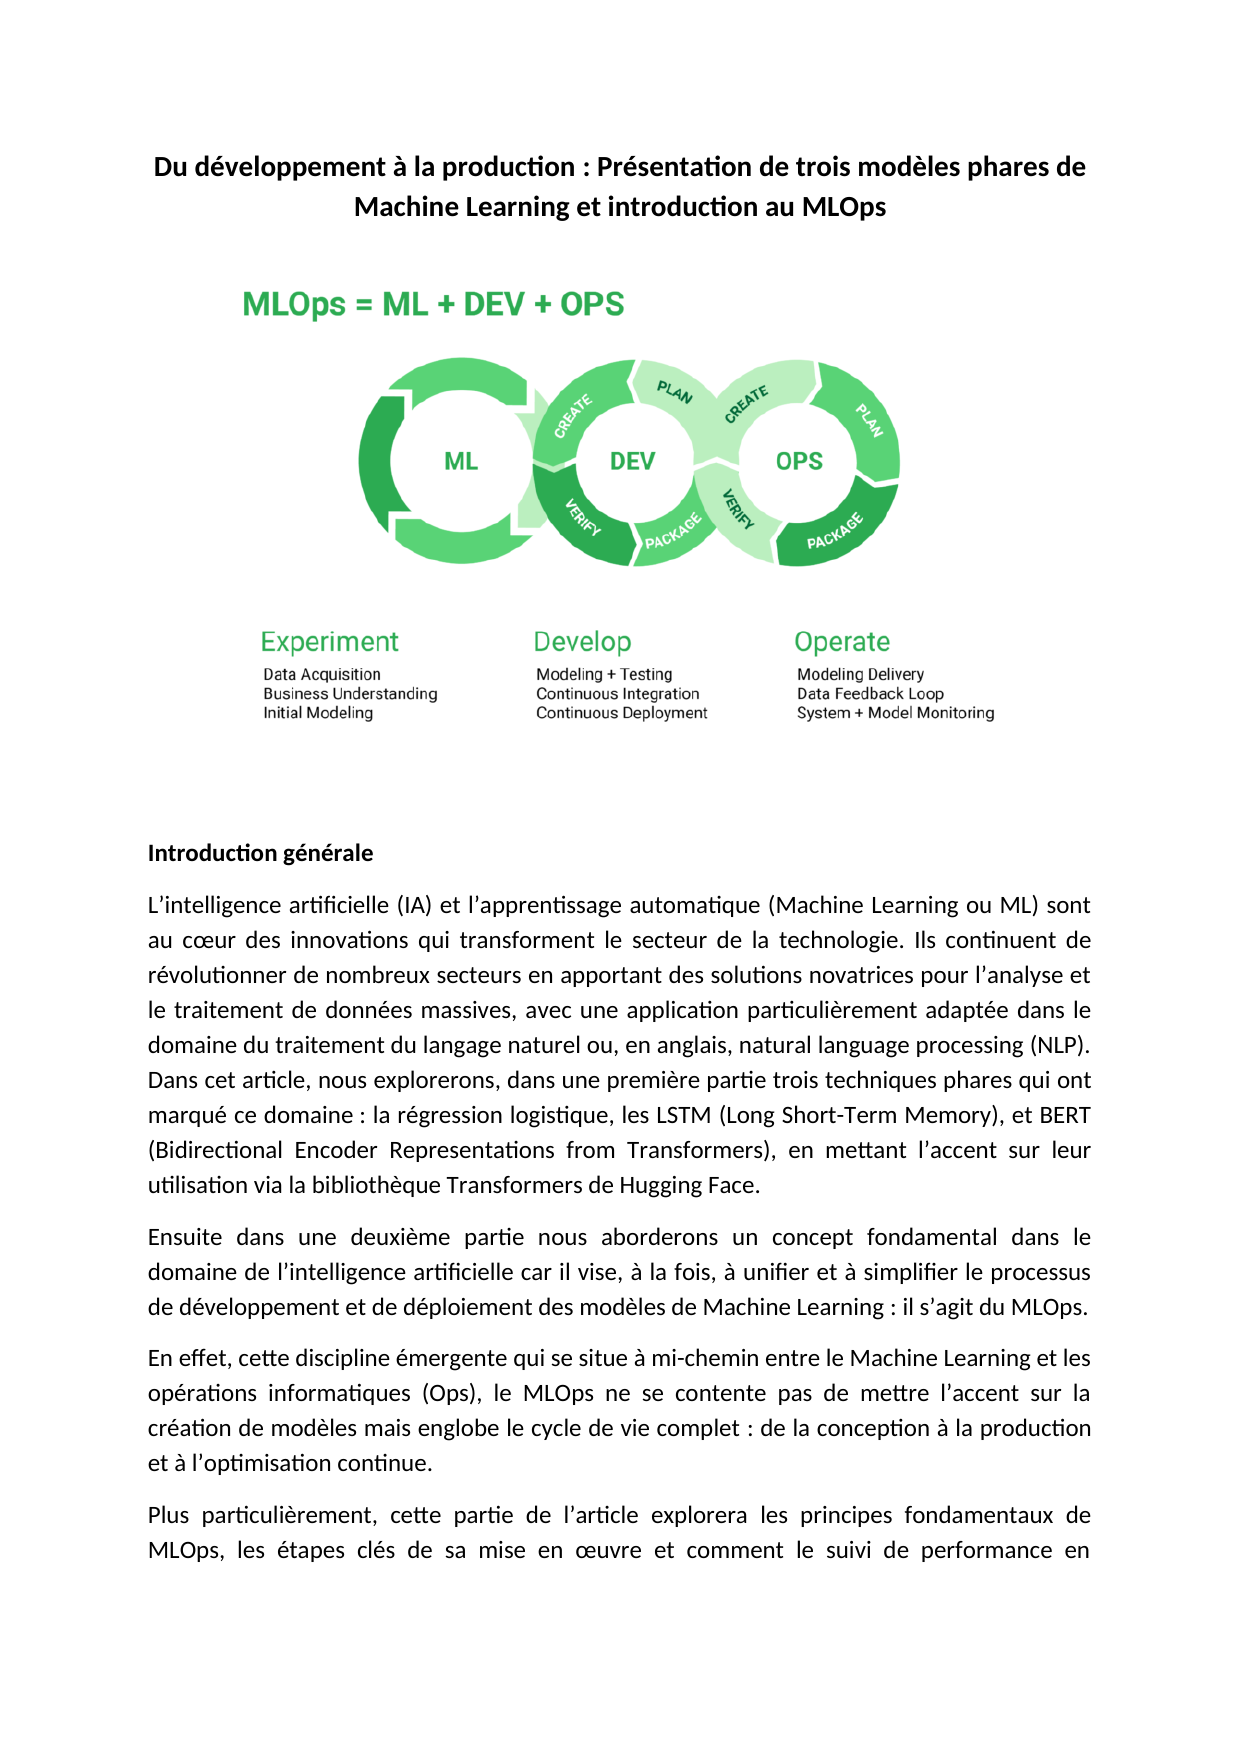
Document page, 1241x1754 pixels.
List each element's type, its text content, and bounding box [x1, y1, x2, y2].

text L’intelligence artificielle (IA) et l’apprentissage automatique (Machine Learning ou ML) sont au cœur des innovations qui transforment le secteur de la technologie. Ils continuent de révolutionner de nombreux secteurs en apportant des solutions novatrices pour l’analyse et le traitement de données massives, avec une application particulièrement adaptée dans le domaine du traitement du langage naturel ou, en anglais, natural language processing (NLP). Dans cet article, nous explorerons, dans une première partie trois techniques phares qui ont marqué ce domaine : la régression logistique, les LSTM (Long Short-Term Memory), et BERT (Bidirectional Encoder Representations from Transformers), en mettant l’accent sur leur utilisation via la bibliothèque Transformers de Hugging Face. [148, 889, 1093, 1199]
text Du développement à la production : Présentation de trois modèles phares de Machine Learning et introduction au MLOps [148, 148, 1093, 224]
text En effet, cette discipline émergente qui se situe à mi-chemin entre le Machine Learning et les opérations informatiques (Ops), le MLOps ne se contente pas de mettre l’accent sur la création de modèles mais englobe le cycle de vie complet : de la conception à la production et à l’optimisation continue. [148, 1342, 1093, 1478]
picture [147, 246, 1093, 765]
text Ensuite dans une deuxième partie nous aborderons un concept fondamental dans le domaine de l’intelligence artificielle car il vise, à la fois, à unifier et à simplifier le processus de développement et de déploiement des modèles de Machine Learning : il s’agit du MLOps. [148, 1221, 1093, 1321]
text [148, 1499, 1093, 1564]
text Introduction générale [148, 837, 1093, 868]
